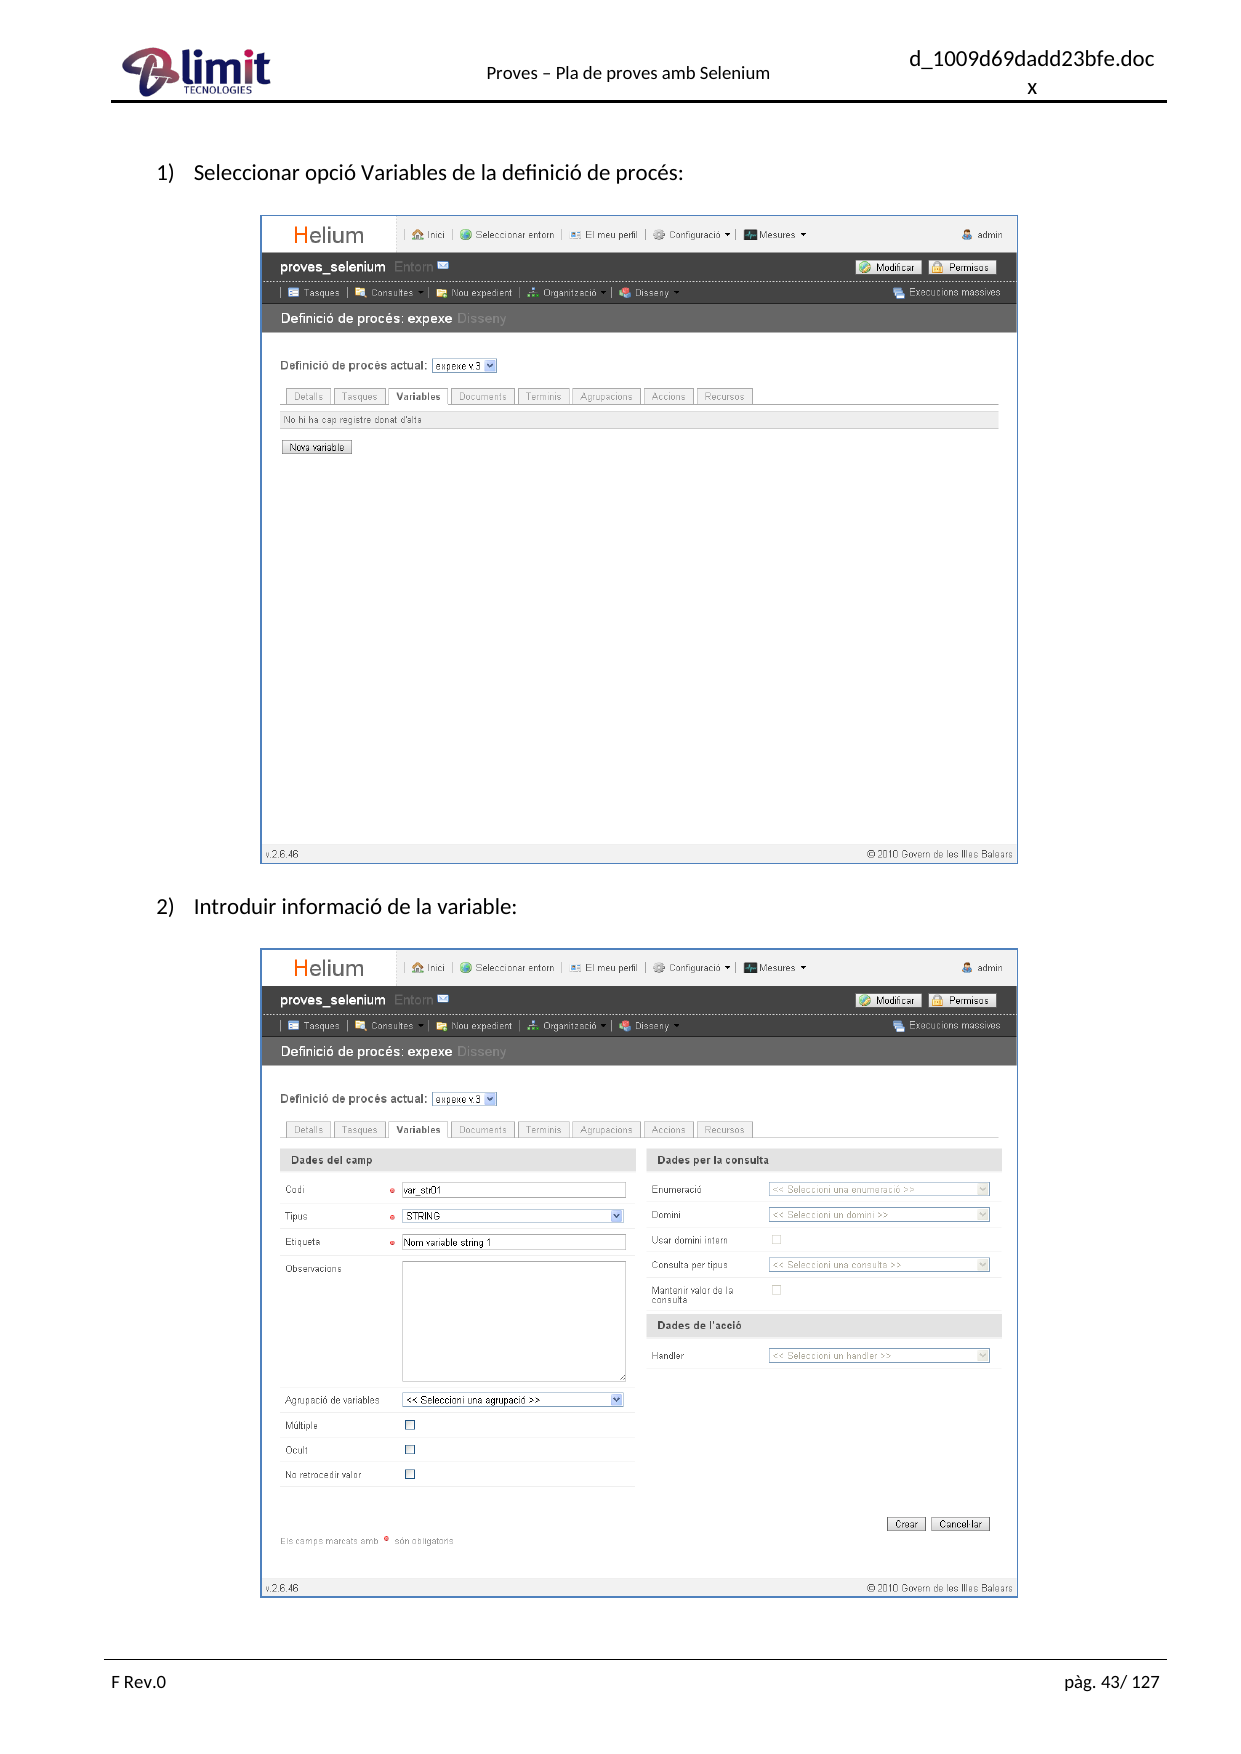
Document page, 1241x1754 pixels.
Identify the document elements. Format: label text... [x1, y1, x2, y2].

picture [262, 950, 1017, 1596]
list Introduir informació de la variable: [156, 892, 1122, 920]
picture [118, 45, 275, 100]
list Seleccionar opció Variables de la definició de procés: [156, 158, 1122, 187]
picture [262, 216, 1017, 863]
